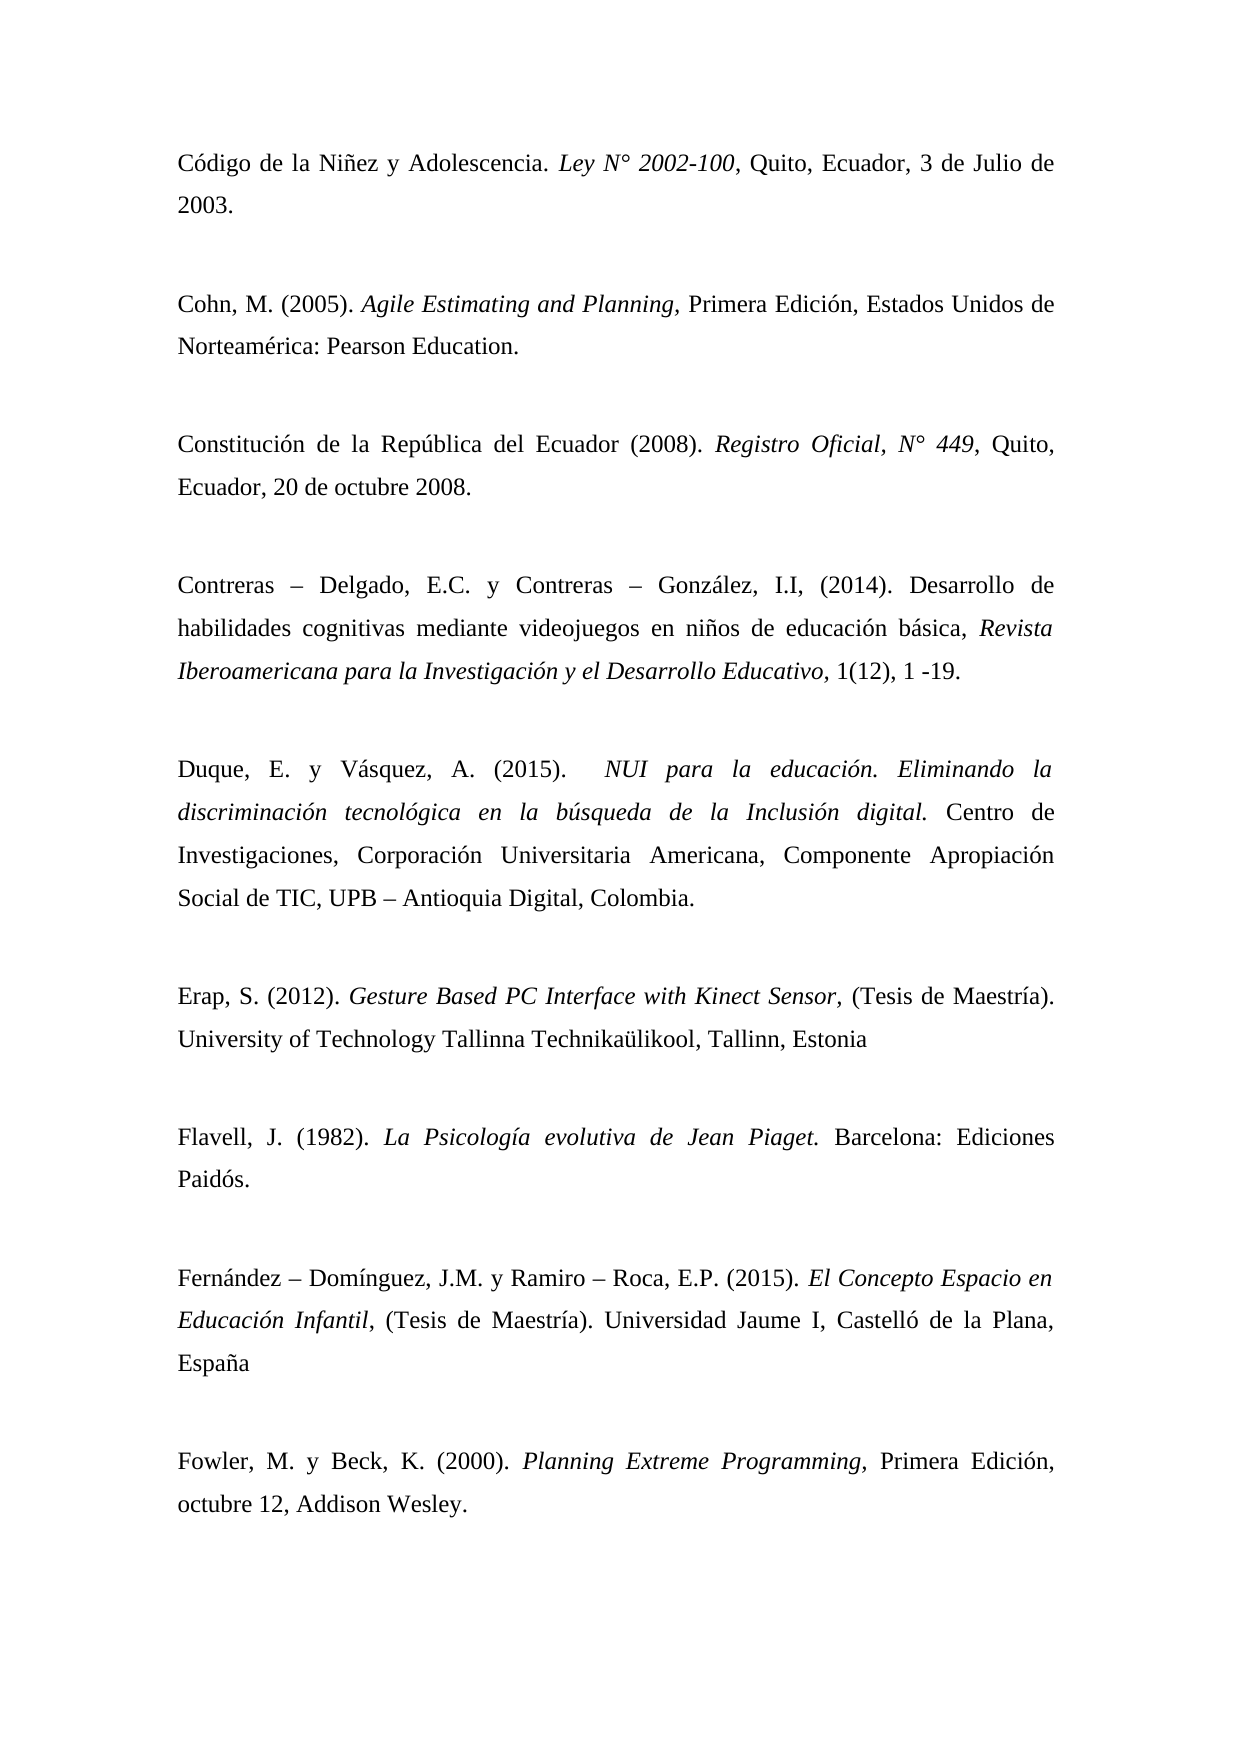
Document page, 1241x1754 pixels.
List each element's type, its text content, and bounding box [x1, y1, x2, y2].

text Fowler, M. y Beck, K. (2000). Planning Extreme Programming, Primera Edición, octubre 12, Addison Wesley. [177, 1446, 1055, 1518]
text Constitución de la República del Ecuador (2008). Registro Oficial, N° 449, Quito, Ecuador, 20 de octubre 2008. [177, 429, 1055, 501]
text Erap, S. (2012). Gesture Based PC Interface with Kinect Sensor, (Tesis de Maestría). University of Technology Tallinna Technikaülikool, Tallinn, Estonia [177, 981, 1055, 1052]
text Contreras – Delgado, E.C. y Contreras – González, I.I, (2014). Desarrollo de habilidades cognitivas mediante videojuegos en niños de educación básica, Revista Iberoamericana para la Investigación y el Desarrollo Educativo, 1(12), 1 -19. [177, 571, 1055, 685]
text Código de la Niñez y Adolescencia. Ley N° 2002-100, Quito, Ecuador, 3 de Julio de 2003. [177, 148, 1055, 219]
text Duque, E. y Vásquez, A. (2015). NUI para la educación. Eliminando la discriminación tecnológica en la búsqueda de la Inclusión digital. Centro de Investigaciones, Corporación Universitaria Americana, Componente Apropiación Social de TIC, UPB – Antioquia Digital, Colombia. [177, 754, 1055, 911]
text Fernández – Domínguez, J.M. y Ramiro – Roca, E.P. (2015). El Concepto Espacio en Educación Infantil, (Tesis de Maestría). Universidad Jaume I, Castelló de la Plana, España [177, 1263, 1055, 1377]
text Flavell, J. (1982). La Psicología evolutiva de Jean Piaget. Barcelona: Ediciones Paidós. [177, 1122, 1055, 1193]
text Cohn, M. (2005). Agile Estimating and Planning, Primera Edición, Estados Unidos de Norteamérica: Pearson Education. [177, 289, 1055, 360]
